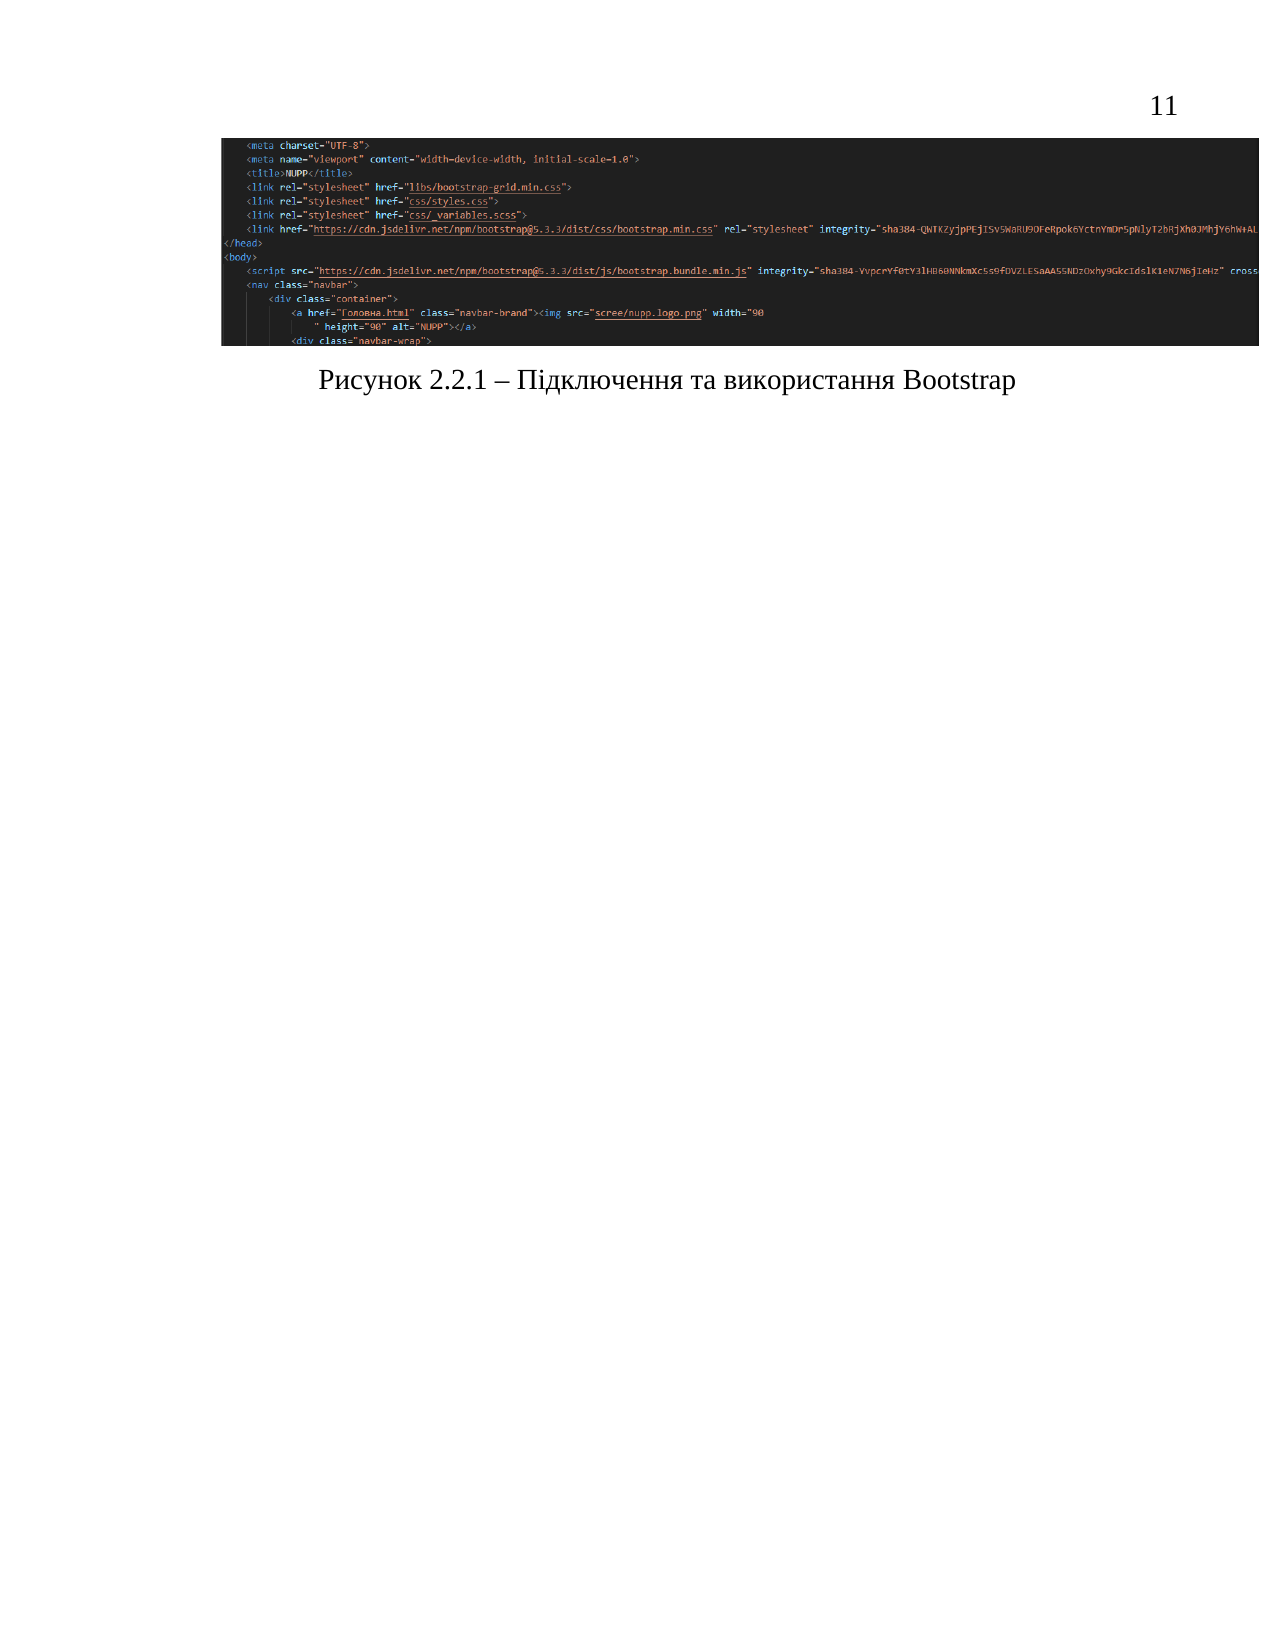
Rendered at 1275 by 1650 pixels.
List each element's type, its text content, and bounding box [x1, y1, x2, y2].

text Рисунок 2.2.1 – Підключення та використання Bootstrap [148, 362, 1186, 395]
picture [221, 138, 1259, 346]
